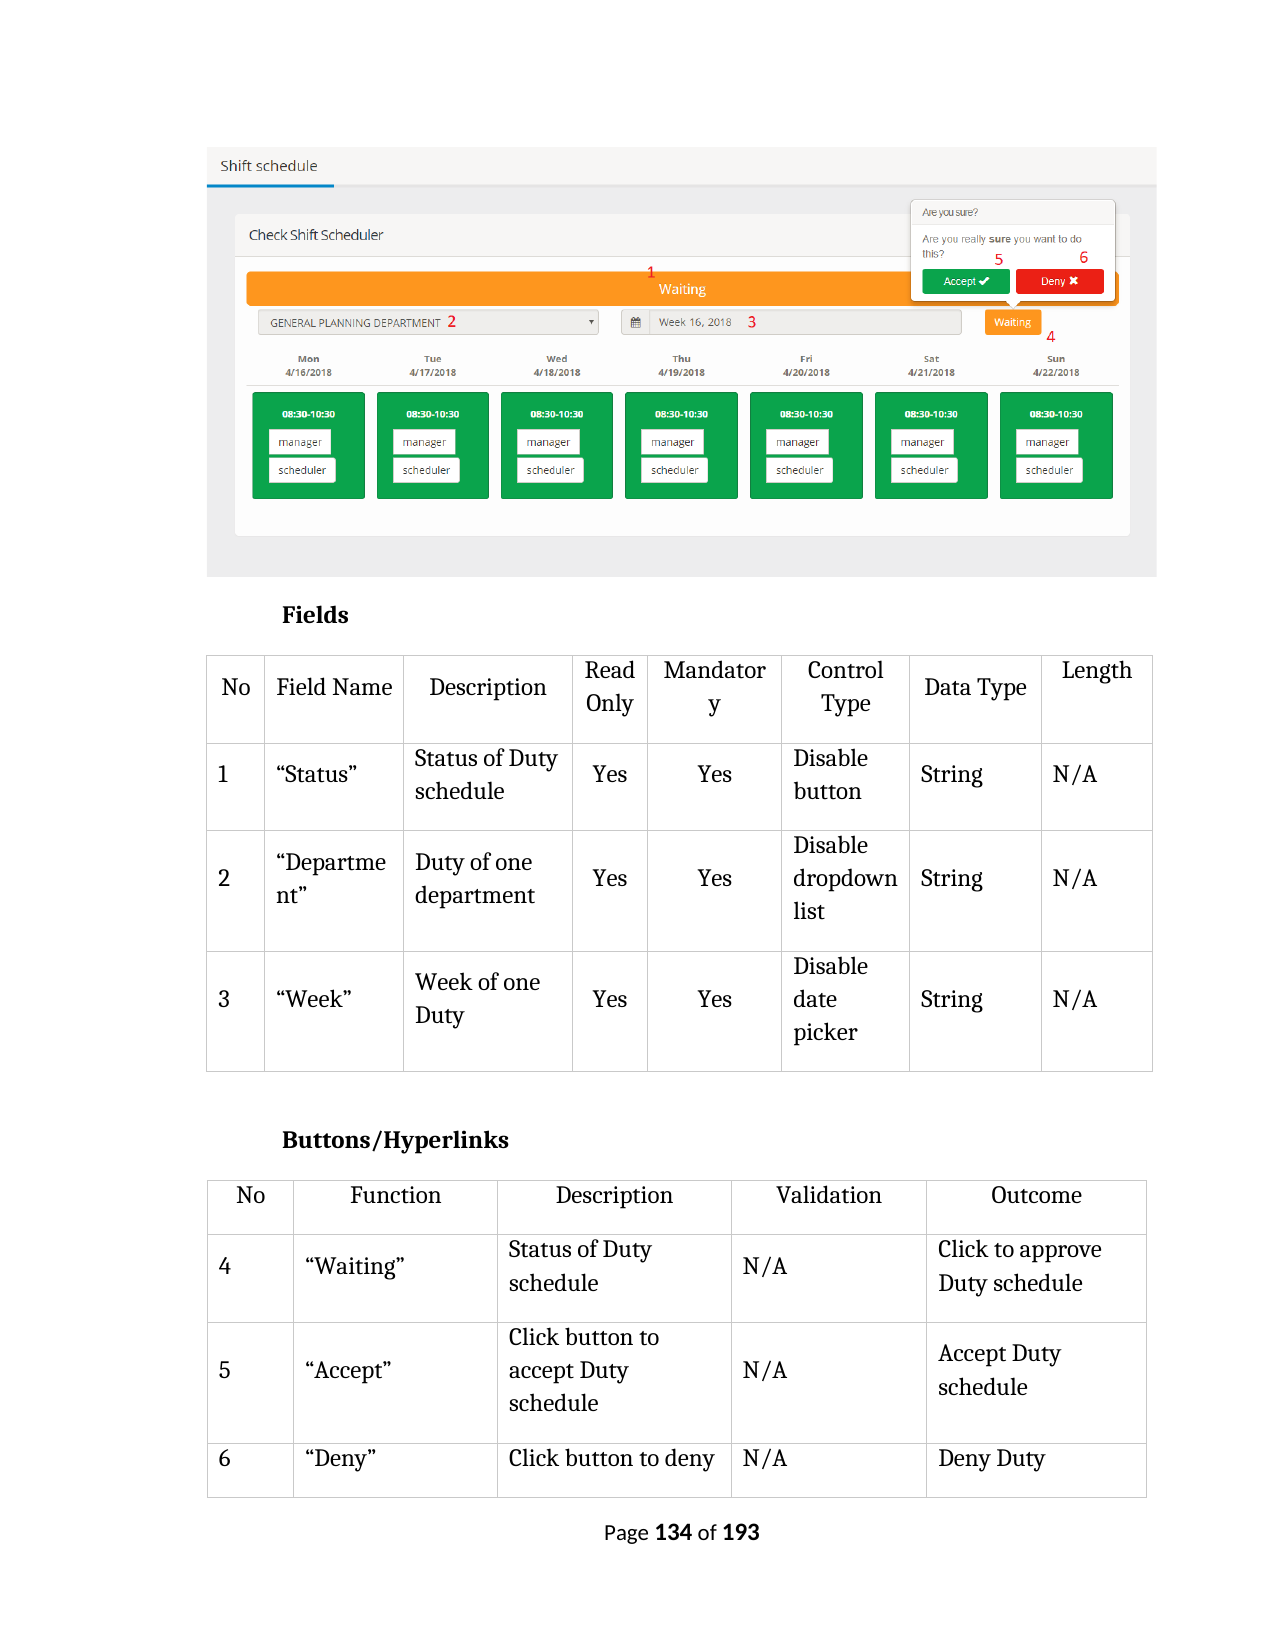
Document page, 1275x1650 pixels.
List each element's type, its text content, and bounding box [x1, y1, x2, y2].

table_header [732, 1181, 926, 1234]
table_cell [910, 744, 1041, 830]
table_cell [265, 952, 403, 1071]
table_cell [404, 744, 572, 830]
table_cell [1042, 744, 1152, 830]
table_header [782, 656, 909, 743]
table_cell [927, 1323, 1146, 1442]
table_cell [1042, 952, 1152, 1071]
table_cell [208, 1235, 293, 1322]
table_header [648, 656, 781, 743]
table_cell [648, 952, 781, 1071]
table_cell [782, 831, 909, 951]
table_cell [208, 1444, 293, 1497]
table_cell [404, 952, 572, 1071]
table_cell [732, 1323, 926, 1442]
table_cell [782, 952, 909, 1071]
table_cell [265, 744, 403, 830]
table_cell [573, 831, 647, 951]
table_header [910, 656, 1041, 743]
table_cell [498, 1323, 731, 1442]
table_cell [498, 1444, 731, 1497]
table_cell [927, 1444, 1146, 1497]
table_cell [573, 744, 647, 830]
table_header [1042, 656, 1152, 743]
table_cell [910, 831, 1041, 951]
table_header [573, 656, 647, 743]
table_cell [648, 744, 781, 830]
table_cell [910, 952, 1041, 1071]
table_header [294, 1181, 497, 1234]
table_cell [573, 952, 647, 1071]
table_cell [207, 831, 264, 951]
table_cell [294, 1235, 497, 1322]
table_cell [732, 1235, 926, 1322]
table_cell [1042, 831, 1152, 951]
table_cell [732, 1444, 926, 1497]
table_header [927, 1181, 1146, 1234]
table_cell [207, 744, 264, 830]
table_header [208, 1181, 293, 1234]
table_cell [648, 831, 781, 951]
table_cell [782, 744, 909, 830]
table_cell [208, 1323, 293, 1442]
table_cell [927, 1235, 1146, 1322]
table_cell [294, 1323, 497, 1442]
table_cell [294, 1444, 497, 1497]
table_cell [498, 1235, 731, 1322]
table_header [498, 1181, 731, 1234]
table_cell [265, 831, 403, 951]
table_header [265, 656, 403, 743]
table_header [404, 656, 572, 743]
text Buttons/Hyperlinks [282, 1126, 1157, 1155]
text Fields [282, 601, 1157, 630]
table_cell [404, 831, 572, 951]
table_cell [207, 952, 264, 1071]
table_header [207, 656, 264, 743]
picture [206, 147, 1157, 577]
